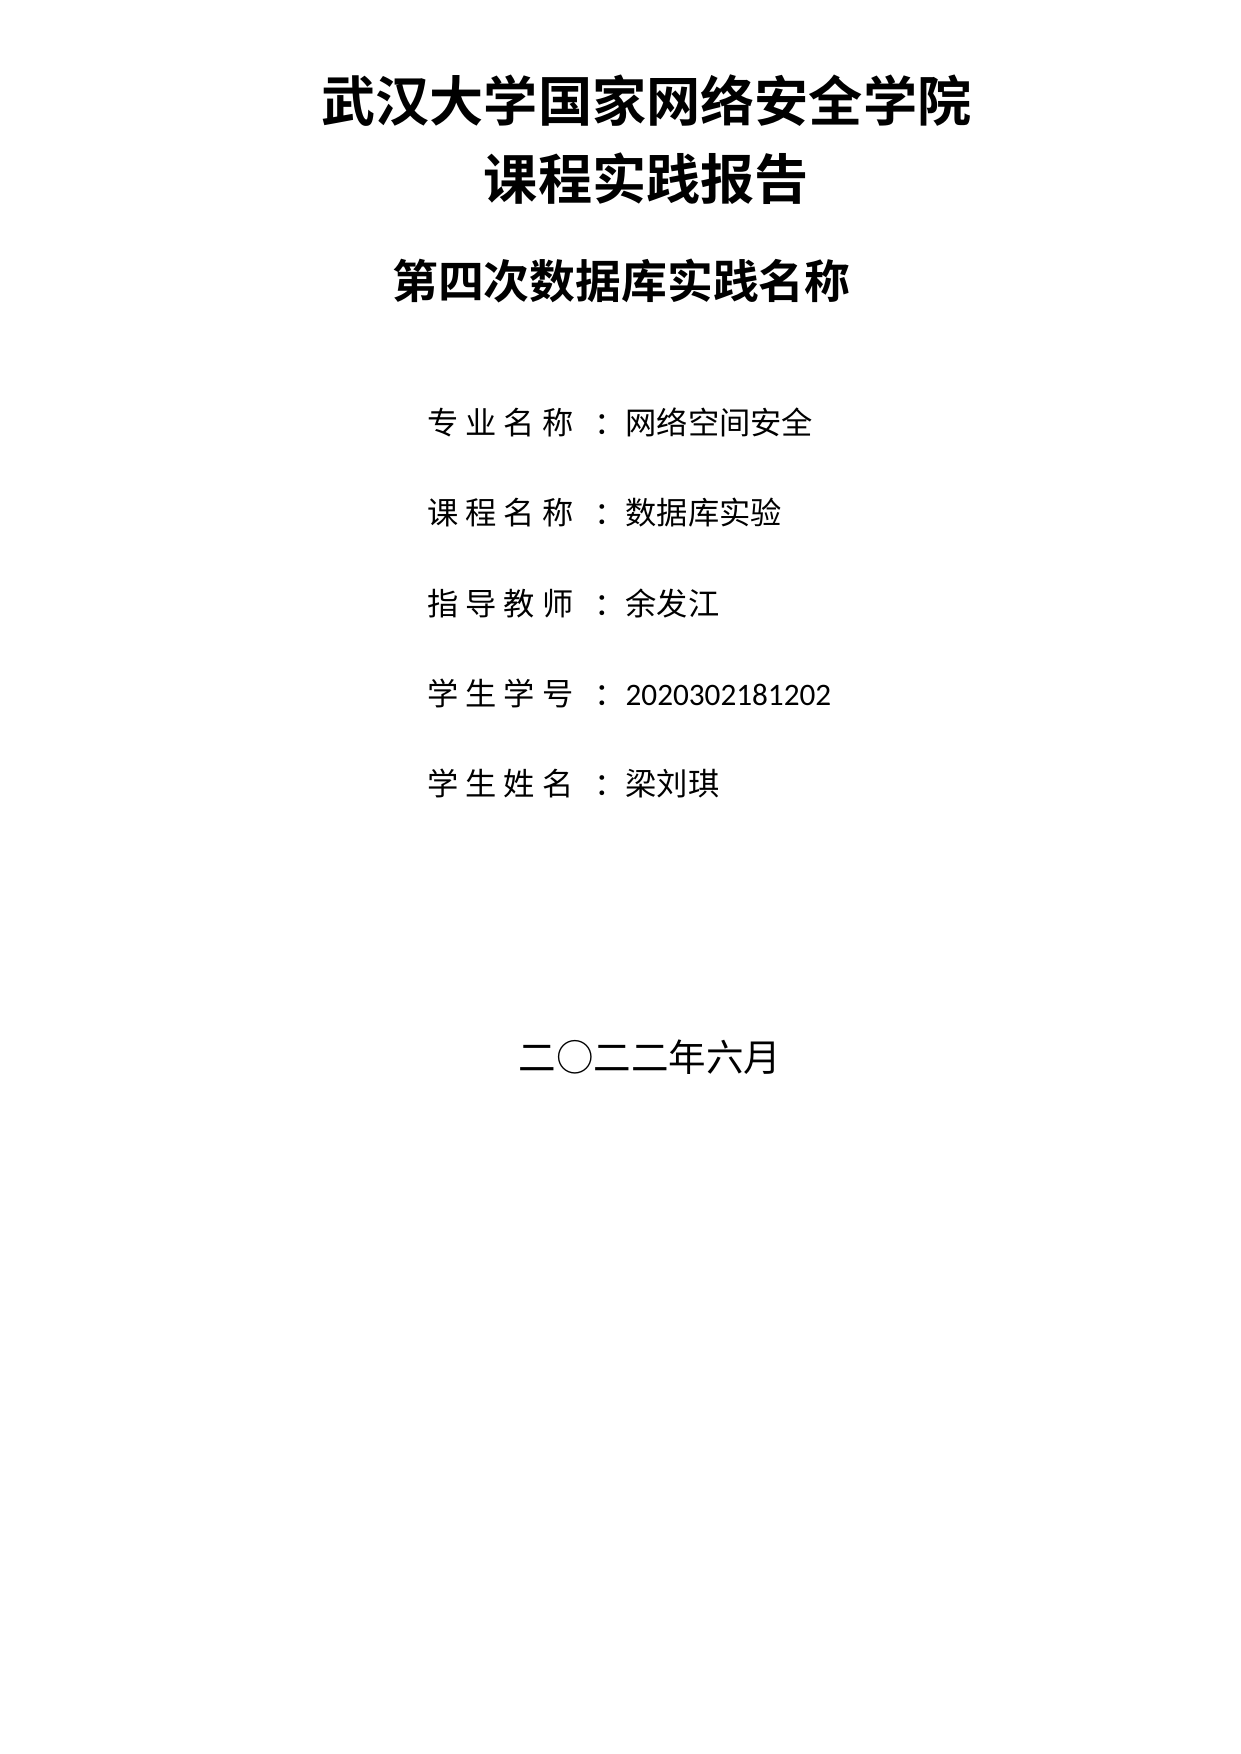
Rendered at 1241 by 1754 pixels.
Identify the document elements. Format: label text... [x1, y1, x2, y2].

text 课程实践报告 [196, 137, 1096, 215]
text 武汉大学国家网络安全学院 [196, 58, 1096, 137]
text 指 导 教 师 ：余发江 [146, 579, 1096, 624]
text 第四次数据库实践名称 [146, 245, 1096, 312]
text 学 生 姓 名 ：梁刘琪 [146, 759, 1096, 805]
text 课 程 名 称 ：数据库实验 [146, 488, 1096, 533]
text 专 业 名 称 ：网络空间安全 [146, 398, 1096, 443]
text 学 生 学 号 ：2020302181202 [146, 669, 1096, 714]
text 二○二二年六月 [196, 1028, 1096, 1082]
